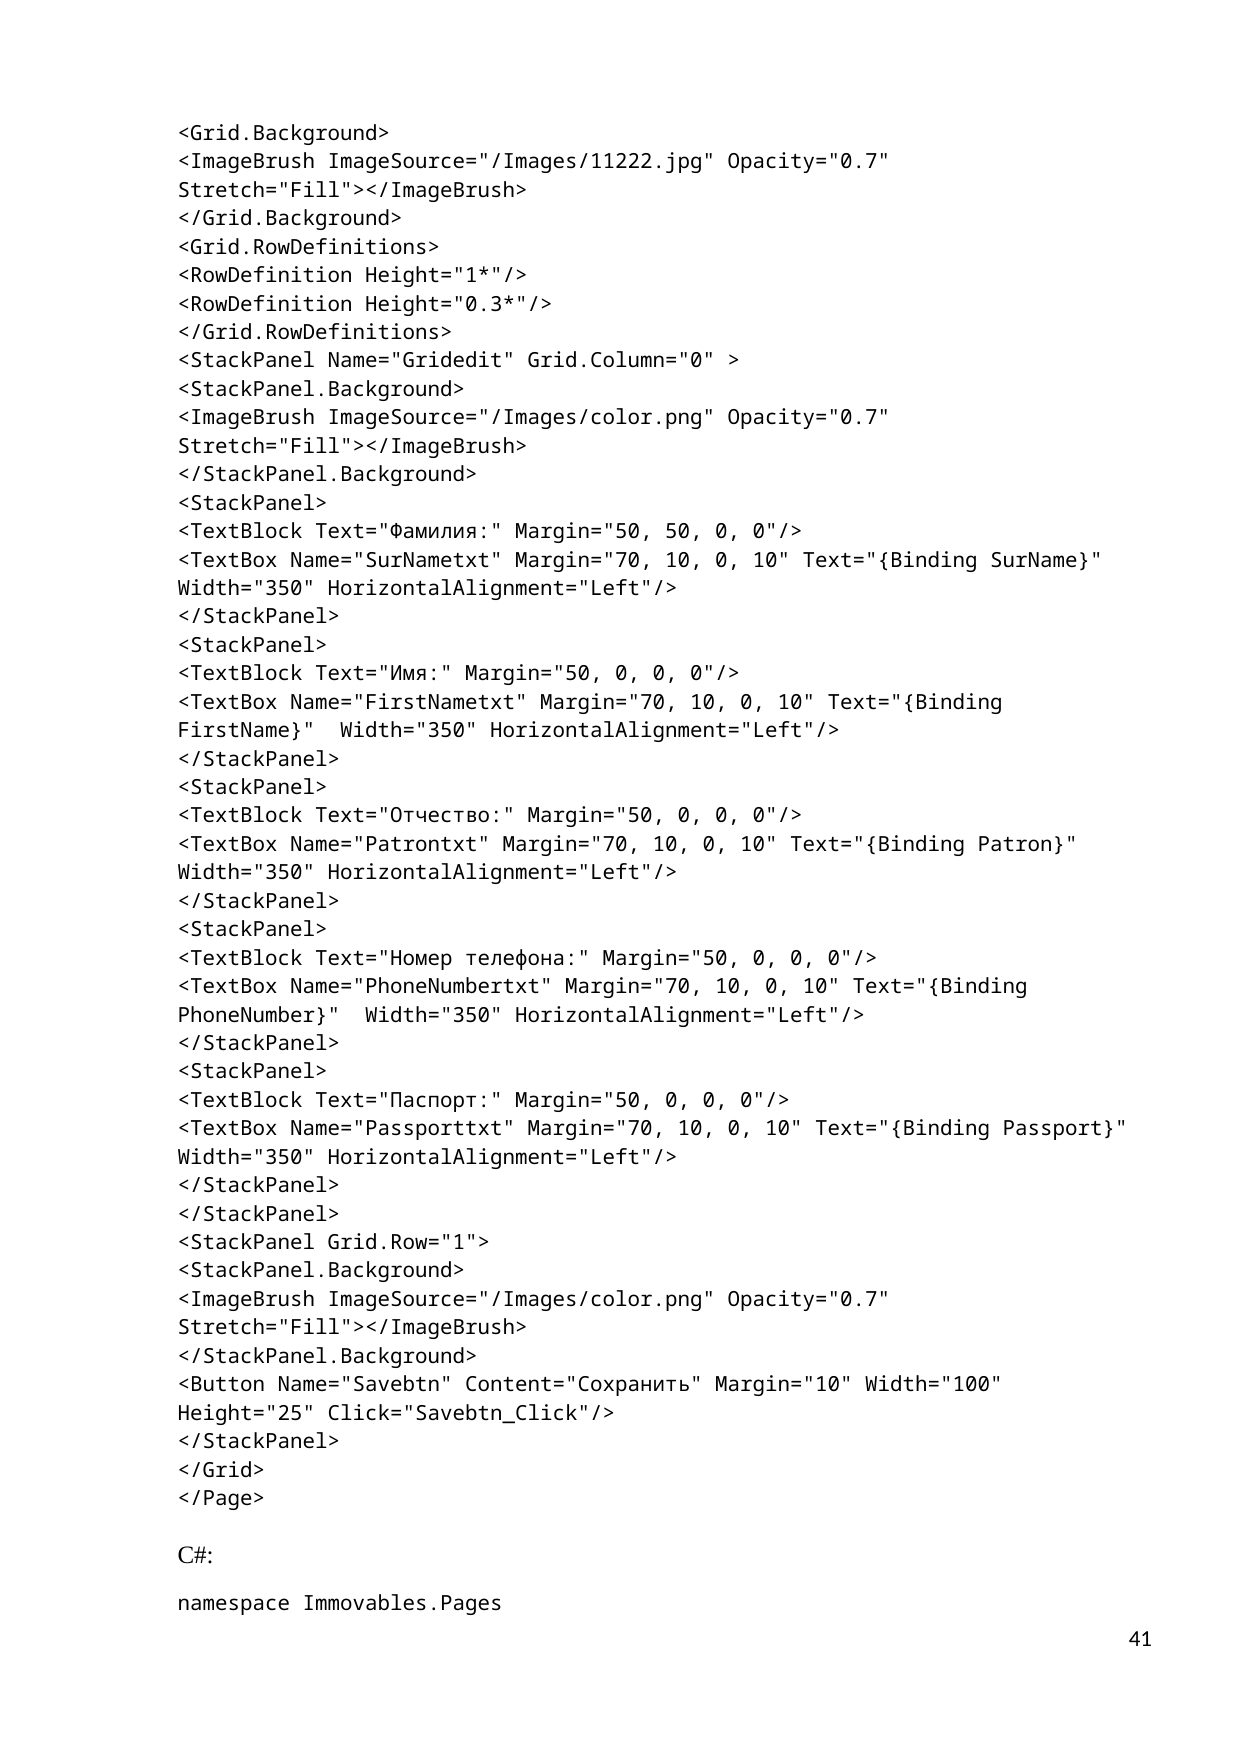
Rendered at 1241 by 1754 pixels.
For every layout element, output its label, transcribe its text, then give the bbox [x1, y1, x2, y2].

text <RowDefinition Height="1*"/> [177, 260, 1152, 289]
text </StackPanel> [177, 1170, 1152, 1199]
text <StackPanel> [177, 630, 1152, 658]
text </StackPanel> [177, 1199, 1152, 1227]
text С#: [177, 1540, 1152, 1569]
text </StackPanel> [177, 1426, 1152, 1455]
text <TextBox Name="SurNametxt" Margin="70, 10, 0, 10" Text="{Binding SurName}" Width="350" HorizontalAlignment="Left"/> [177, 545, 1152, 602]
text <StackPanel> [177, 914, 1152, 943]
text <TextBlock Text="Фамилия:" Margin="50, 50, 0, 0"/> [177, 516, 1152, 545]
text <StackPanel> [177, 772, 1152, 801]
text <TextBlock Text="Имя:" Margin="50, 0, 0, 0"/> [177, 658, 1152, 687]
text <RowDefinition Height="0.3*"/> [177, 289, 1152, 317]
text <StackPanel> [177, 488, 1152, 516]
text </StackPanel.Background> [177, 1341, 1152, 1369]
text <StackPanel> [177, 1057, 1152, 1085]
text <StackPanel.Background> [177, 1256, 1152, 1284]
text </Grid.RowDefinitions> [177, 317, 1152, 346]
text <TextBox Name="PhoneNumbertxt" Margin="70, 10, 0, 10" Text="{Binding PhoneNumber}" Width="350" HorizontalAlignment="Left"/> [177, 971, 1152, 1028]
text <ImageBrush ImageSource="/Images/11222.jpg" Opacity="0.7" Stretch="Fill"></ImageBrush> [177, 147, 1152, 203]
text </StackPanel> [177, 602, 1152, 630]
text <TextBox Name="FirstNametxt" Margin="70, 10, 0, 10" Text="{Binding FirstName}" Width="350" HorizontalAlignment="Left"/> [177, 687, 1152, 744]
text </Grid> [177, 1455, 1152, 1483]
text <StackPanel Name="Gridedit" Grid.Column="0" > [177, 346, 1152, 374]
text <TextBlock Text="Отчество:" Margin="50, 0, 0, 0"/> [177, 801, 1152, 829]
text <StackPanel Grid.Row="1"> [177, 1227, 1152, 1256]
text <TextBox Name="Passporttxt" Margin="70, 10, 0, 10" Text="{Binding Passport}" Width="350" HorizontalAlignment="Left"/> [177, 1113, 1152, 1170]
text </Page> [177, 1483, 1152, 1512]
text <ImageBrush ImageSource="/Images/color.png" Opacity="0.7" Stretch="Fill"></ImageBrush> [177, 402, 1152, 459]
text <Grid.Background> [177, 118, 1152, 147]
text </StackPanel> [177, 1028, 1152, 1057]
text <ImageBrush ImageSource="/Images/color.png" Opacity="0.7" Stretch="Fill"></ImageBrush> [177, 1284, 1152, 1341]
text </StackPanel> [177, 886, 1152, 914]
text <StackPanel.Background> [177, 374, 1152, 402]
text <TextBlock Text="Паспорт:" Margin="50, 0, 0, 0"/> [177, 1085, 1152, 1113]
text <TextBlock Text="Номер телефона:" Margin="50, 0, 0, 0"/> [177, 943, 1152, 971]
text </StackPanel.Background> [177, 459, 1152, 488]
text <Button Name="Savebtn" Content="Сохранить" Margin="10" Width="100" Height="25" Click="Savebtn_Click"/> [177, 1369, 1152, 1426]
text </StackPanel> [177, 744, 1152, 772]
text <TextBox Name="Patrontxt" Margin="70, 10, 0, 10" Text="{Binding Patron}" Width="350" HorizontalAlignment="Left"/> [177, 829, 1152, 886]
text namespace Immovables.Pages [177, 1588, 1152, 1616]
text <Grid.RowDefinitions> [177, 232, 1152, 260]
text </Grid.Background> [177, 203, 1152, 232]
